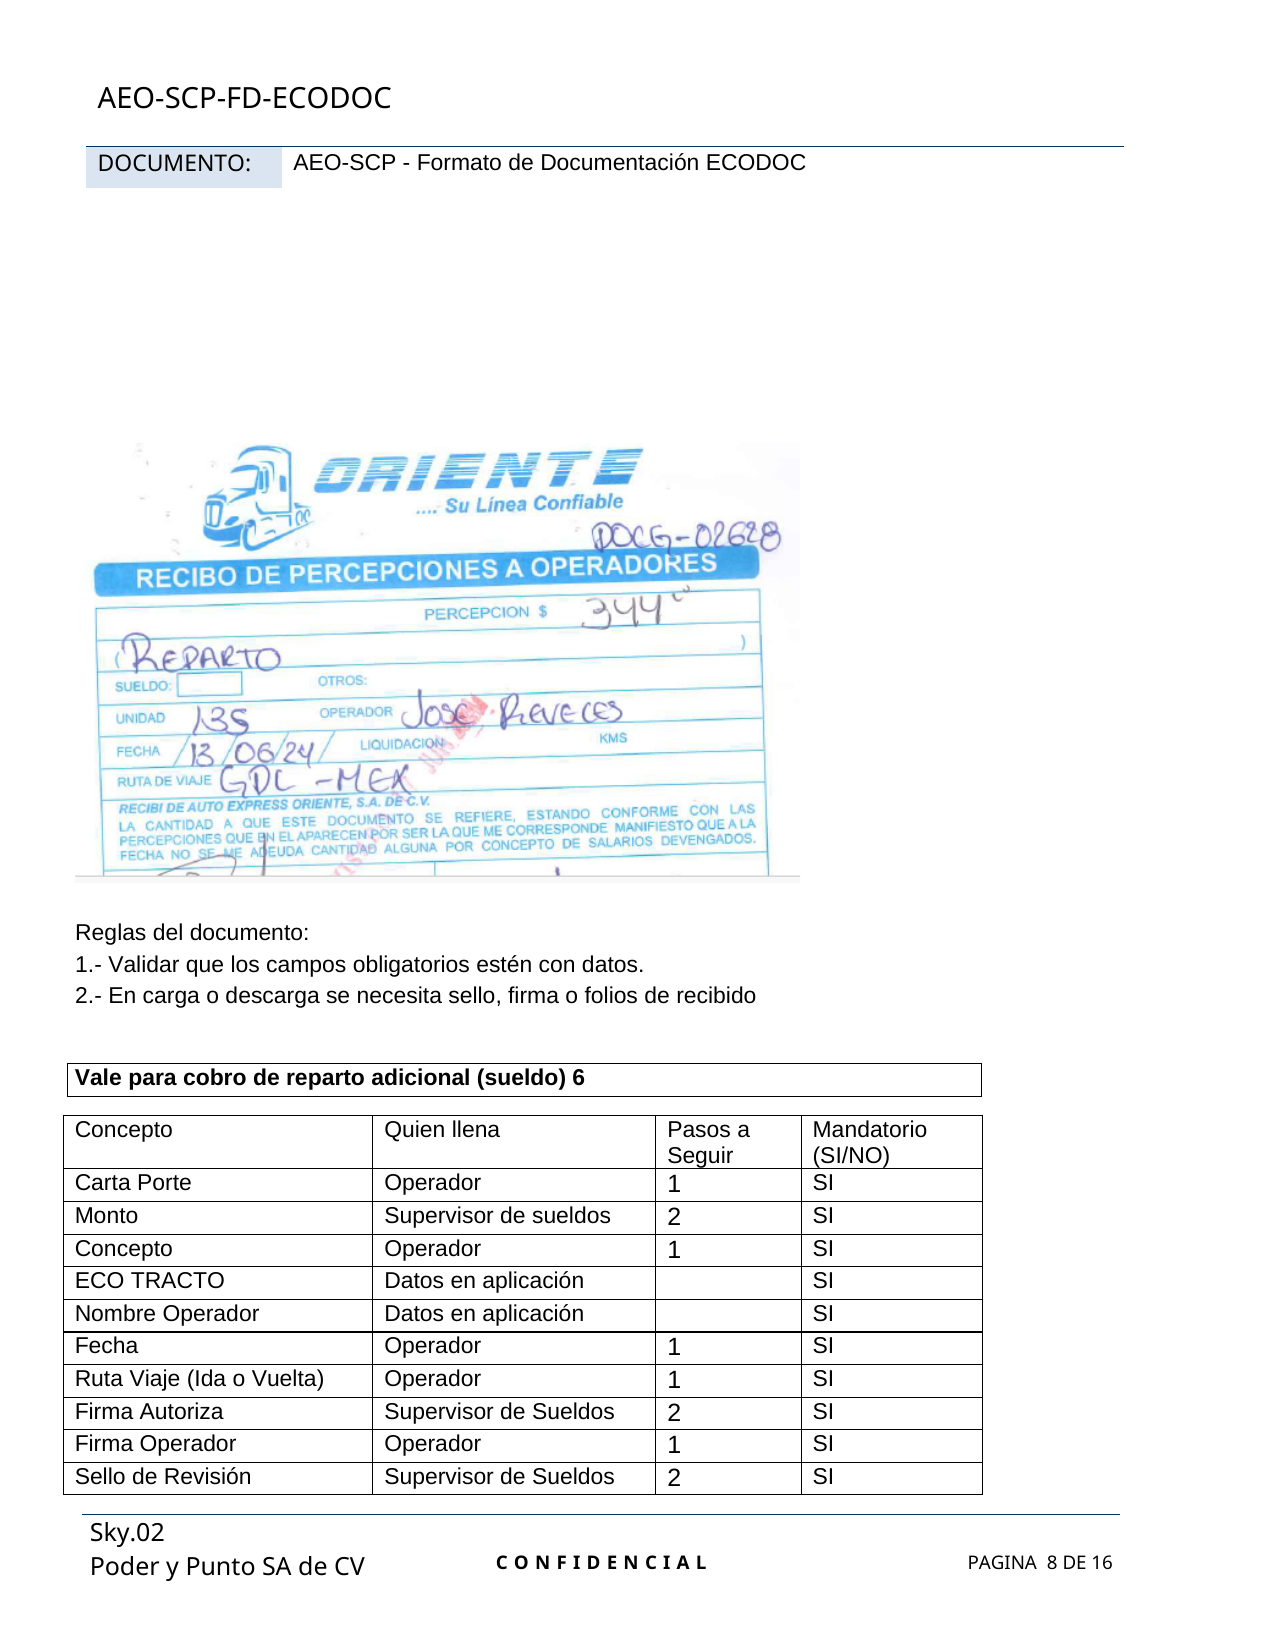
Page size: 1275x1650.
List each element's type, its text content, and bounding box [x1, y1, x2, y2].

table_cell 1 [656, 1333, 801, 1364]
table_cell 1 [656, 1235, 801, 1266]
table_cell Operador [373, 1235, 655, 1266]
table_cell Supervisor de Sueldos [373, 1463, 655, 1494]
text 1.- Validar que los campos obligatorios estén con datos. [75, 951, 1200, 977]
text 2.- En carga o descarga se necesita sello, firma o folios de recibido [75, 982, 1200, 1009]
table_header Mandatorio (SI/NO) [802, 1116, 982, 1168]
table_cell [656, 1300, 801, 1331]
table_cell Operador [373, 1365, 655, 1397]
table_cell [656, 1267, 801, 1299]
picture [75, 443, 800, 883]
table_cell Operador [373, 1169, 655, 1201]
table_header Concepto [64, 1116, 372, 1168]
table_cell Sello de Revisión [64, 1463, 372, 1494]
table_cell 2 [656, 1398, 801, 1429]
table_cell SI [802, 1365, 982, 1397]
table_cell Operador [373, 1333, 655, 1364]
table_cell 2 [656, 1202, 801, 1233]
table_cell SI [802, 1300, 982, 1331]
table_header Quien llena [373, 1116, 655, 1168]
table_cell SI [802, 1333, 982, 1364]
table_cell Operador [373, 1430, 655, 1462]
table_cell Supervisor de Sueldos [373, 1398, 655, 1429]
table_cell 1 [656, 1365, 801, 1397]
table_cell Nombre Operador [64, 1300, 372, 1331]
table_cell Firma Autoriza [64, 1398, 372, 1429]
table_cell SI [802, 1463, 982, 1494]
table_cell ECO TRACTO [64, 1267, 372, 1299]
text Reglas del documento: [75, 919, 1200, 946]
table_cell Carta Porte [64, 1169, 372, 1201]
table_cell SI [802, 1235, 982, 1266]
table_cell SI [802, 1202, 982, 1233]
table_cell SI [802, 1430, 982, 1462]
table_header Vale para cobro de reparto adicional (sueldo) 6 [68, 1064, 981, 1096]
table_cell Fecha [64, 1333, 372, 1364]
table_cell SI [802, 1169, 982, 1201]
table_cell Supervisor de sueldos [373, 1202, 655, 1233]
table_cell Firma Operador [64, 1430, 372, 1462]
table_cell 1 [656, 1169, 801, 1201]
table_cell Datos en aplicación [373, 1300, 655, 1331]
table_cell 1 [656, 1430, 801, 1462]
table_header Pasos a Seguir [656, 1116, 801, 1168]
table_cell SI [802, 1398, 982, 1429]
table_cell Ruta Viaje (Ida o Vuelta) [64, 1365, 372, 1397]
table_cell Datos en aplicación [373, 1267, 655, 1299]
table_cell Monto [64, 1202, 372, 1233]
table_cell 2 [656, 1463, 801, 1494]
table_cell Concepto [64, 1235, 372, 1266]
table_cell SI [802, 1267, 982, 1299]
